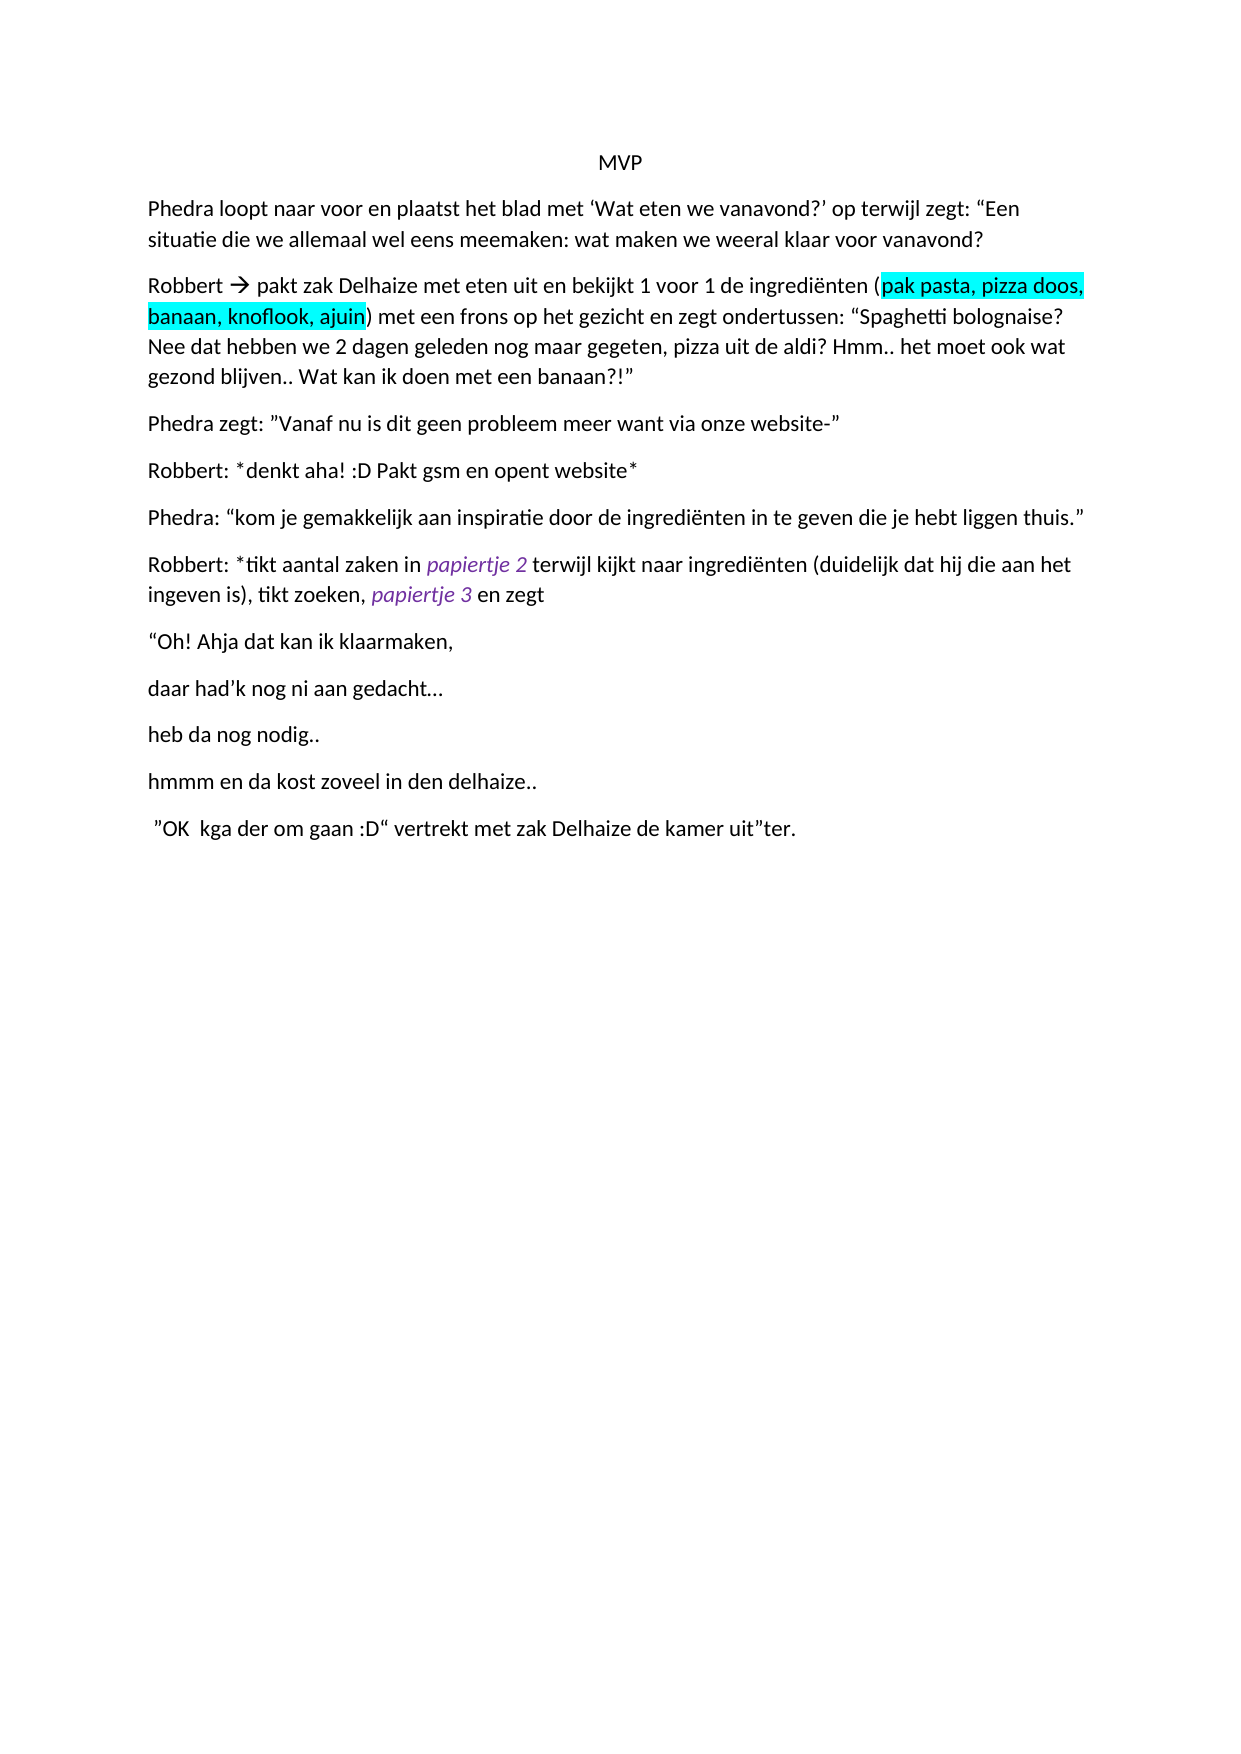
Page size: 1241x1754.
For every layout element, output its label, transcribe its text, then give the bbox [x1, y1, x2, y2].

text Robbert: *tikt aantal zaken in papiertje 2 terwijl kijkt naar ingrediënten (duidelijk dat hij die aan het ingeven is), tikt zoeken, papiertje 3 en zegt [148, 550, 1093, 608]
text “Oh! Ahja dat kan ik klaarmaken, [148, 627, 1093, 655]
text ”OK kga der om gaan :D“ vertrekt met zak Delhaize de kamer uit”ter. [148, 814, 1093, 842]
text Phedra zegt: ”Vanaf nu is dit geen probleem meer want via onze website-” [148, 409, 1093, 437]
text daar had’k nog ni aan gedacht… [148, 674, 1093, 702]
text Phedra loopt naar voor en plaatst het blad met ‘Wat eten we vanavond?’ op terwijl zegt: “Een situatie die we allemaal wel eens meemaken: wat maken we weeral klaar voor vanavond? [148, 194, 1093, 253]
text hmmm en da kost zoveel in den delhaize.. [148, 767, 1093, 795]
text heb da nog nodig.. [148, 721, 1093, 748]
text MVP [148, 148, 1093, 176]
text Robbert pakt zak Delhaize met eten uit en bekijkt 1 voor 1 de ingrediënten (pak pasta, pizza doos, banaan, knoflook, ajuin) met een frons op het gezicht en zegt ondertussen: “Spaghetti bolognaise? Nee dat hebben we 2 dagen geleden nog maar gegeten, pizza uit de aldi? Hmm.. het moet ook wat gezond blijven.. Wat kan ik doen met een banaan?!” [148, 272, 1093, 390]
text Phedra: “kom je gemakkelijk aan inspiratie door de ingrediënten in te geven die je hebt liggen thuis.” [148, 503, 1093, 531]
text Robbert: *denkt aha! :D Pakt gsm en opent website* [148, 456, 1093, 484]
